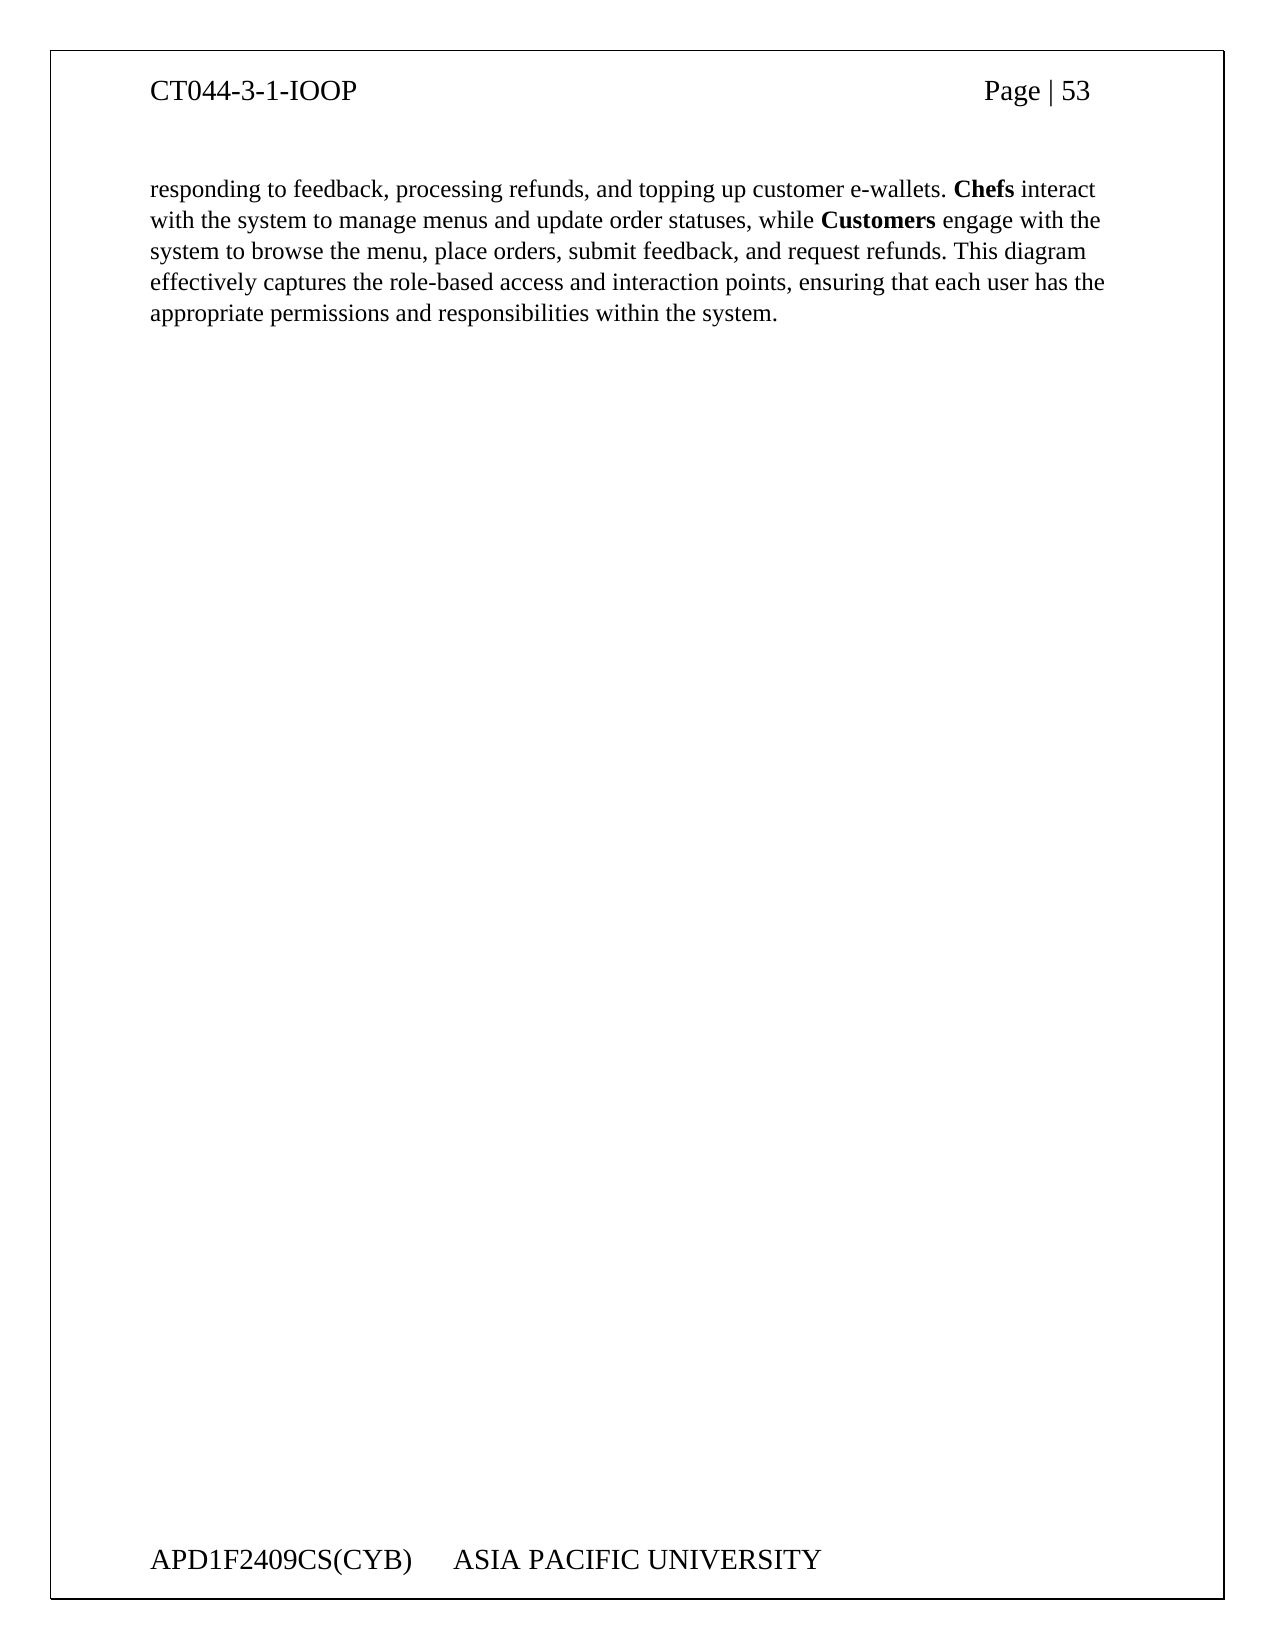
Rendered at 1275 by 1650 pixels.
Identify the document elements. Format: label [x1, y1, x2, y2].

text [150, 174, 1124, 327]
